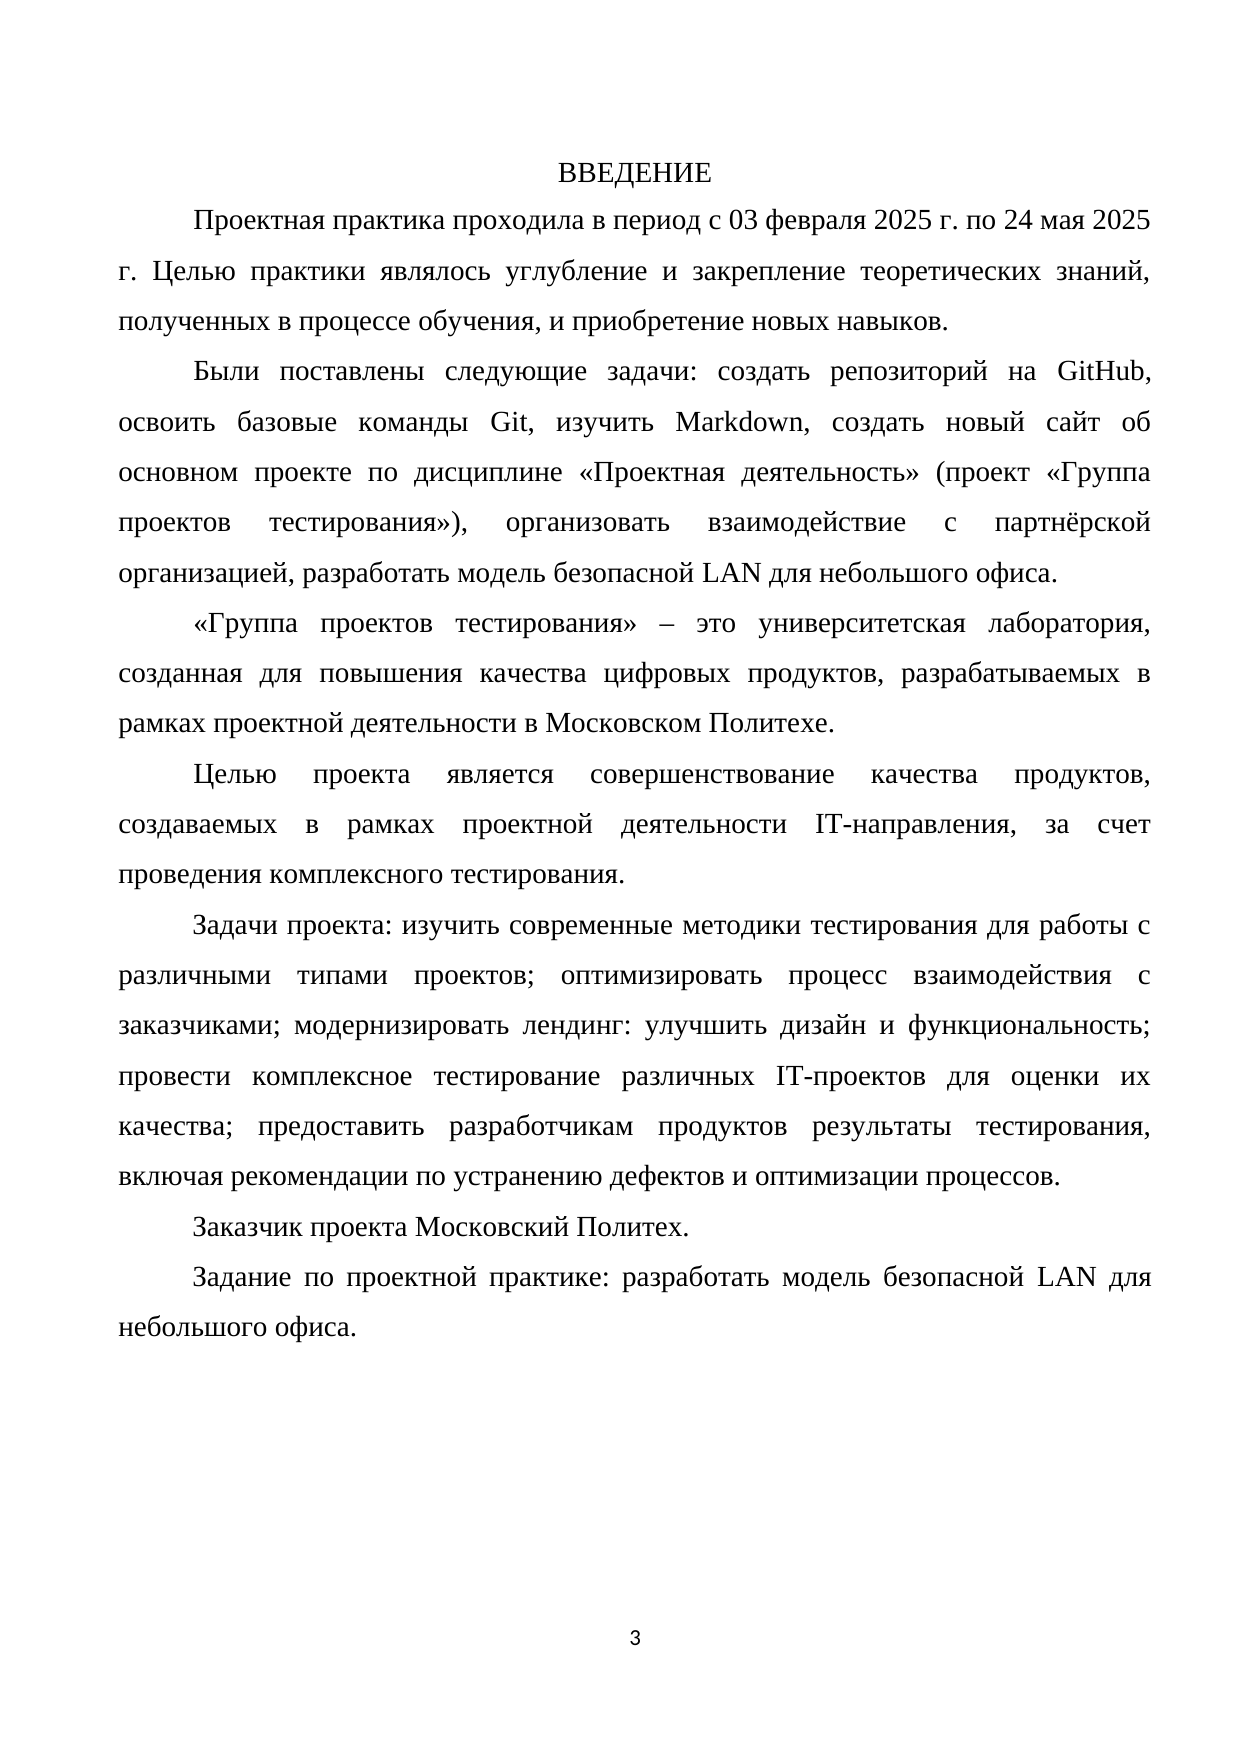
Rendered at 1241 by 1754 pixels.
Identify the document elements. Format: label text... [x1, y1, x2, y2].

subtitle ВВЕДЕНИЕ [118, 156, 1152, 189]
text Были поставлены следующие задачи: создать репозиторий на GitHub, освоить базовые команды Git, изучить Markdown, создать новый сайт об основном проекте по дисциплине «Проектная деятельность» (проект «Группа проектов тестирования»), организовать взаимодействие с партнёрской организацией, разработать модель безопасной LAN для небольшого офиса. [118, 353, 1152, 588]
text Заказчик проекта Московский Политех. [118, 1209, 1152, 1242]
text Целью проекта является совершенствование качества продуктов, создаваемых в рамках проектной деятельности IT-направления, за счет проведения комплексного тестирования. [118, 756, 1152, 890]
text Задание по проектной практике: разработать модель безопасной LAN для небольшого офиса. [118, 1259, 1152, 1343]
text «Группа проектов тестирования» – это университетская лаборатория, созданная для повышения качества цифровых продуктов, разрабатываемых в рамках проектной деятельности в Московском Политехе. [118, 605, 1152, 739]
text Задачи проекта: изучить современные методики тестирования для работы с различными типами проектов; оптимизировать процесс взаимодействия с заказчиками; модернизировать лендинг: улучшить дизайн и функциональность; провести комплексное тестирование различных IT-проектов для оценки их качества; предоставить разработчикам продуктов результаты тестирования, включая рекомендации по устранению дефектов и оптимизации процессов. [118, 907, 1152, 1192]
text Проектная практика проходила в период с 03 февраля 2025 г. по 24 мая 2025 г. Целью практики являлось углубление и закрепление теоретических знаний, полученных в процессе обучения, и приобретение новых навыков. [118, 202, 1152, 337]
